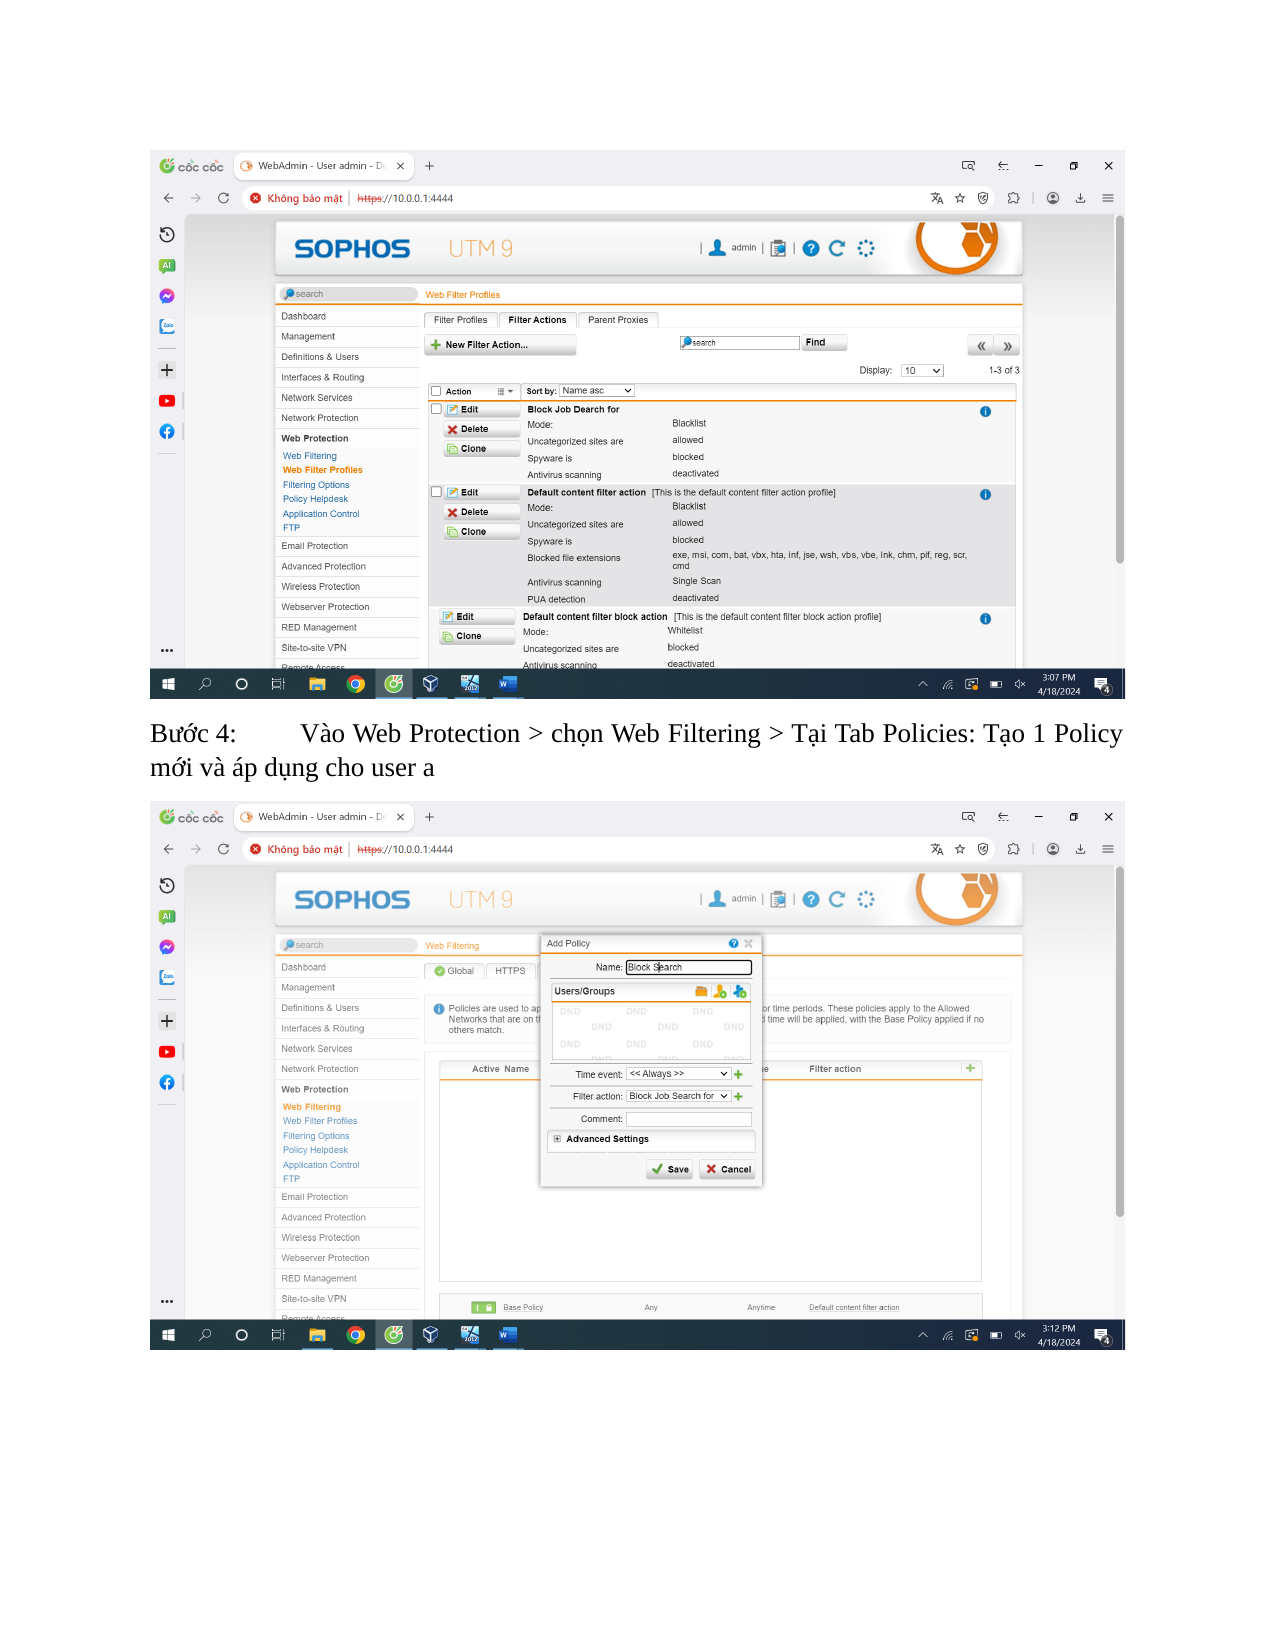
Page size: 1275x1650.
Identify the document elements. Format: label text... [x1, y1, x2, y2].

picture [150, 150, 1125, 699]
text Bước 4: Vào Web Protection > chọn Web Filtering > Tại Tab Policies: Tạo 1 Policy mới và áp dụng cho user a [150, 717, 1125, 782]
picture [150, 801, 1125, 1350]
